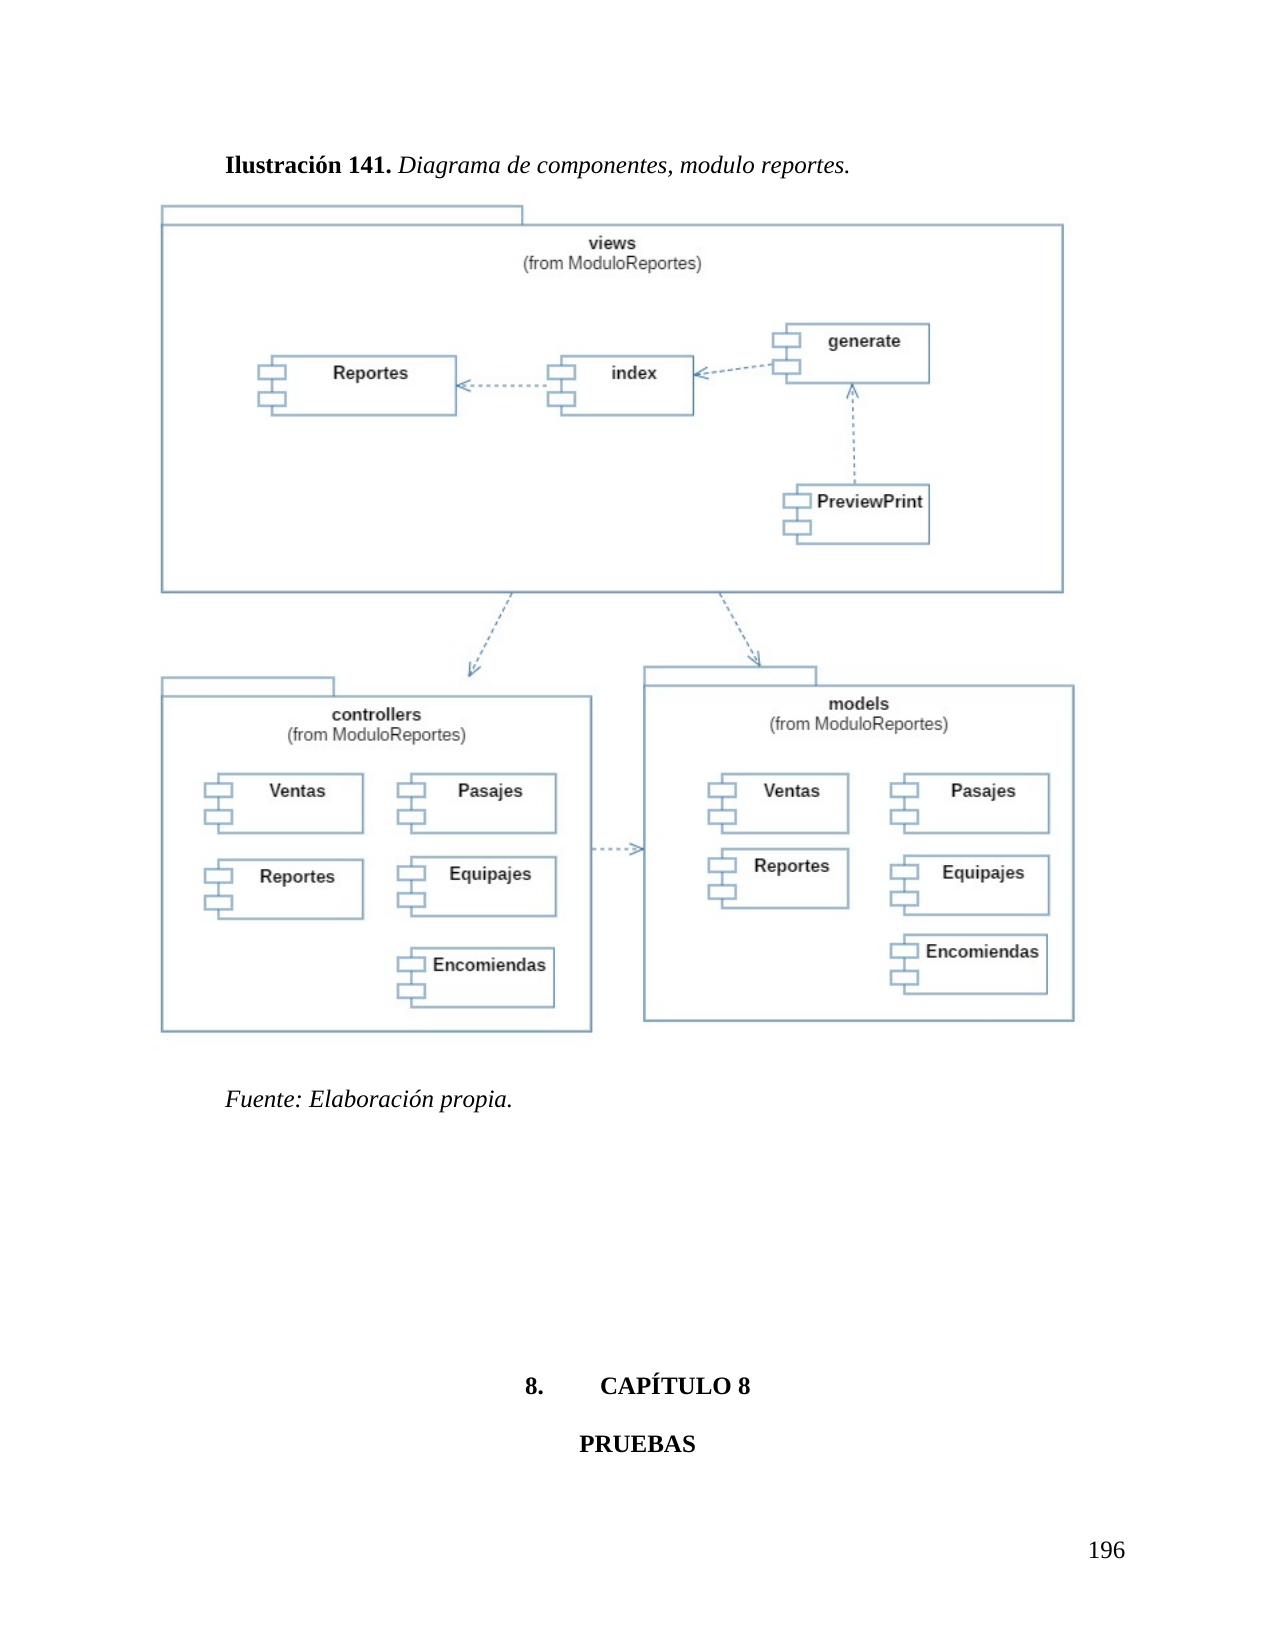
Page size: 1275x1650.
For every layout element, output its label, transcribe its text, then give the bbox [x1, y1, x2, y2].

subtitle CAPÍTULO 8 [150, 1371, 1125, 1400]
text PRUEBAS [150, 1429, 1125, 1457]
text Ilustración 141. Diagrama de componentes, modulo reportes. [150, 150, 1125, 179]
text Fuente: Elaboración propia. [150, 1084, 1125, 1112]
picture [150, 193, 1094, 1055]
